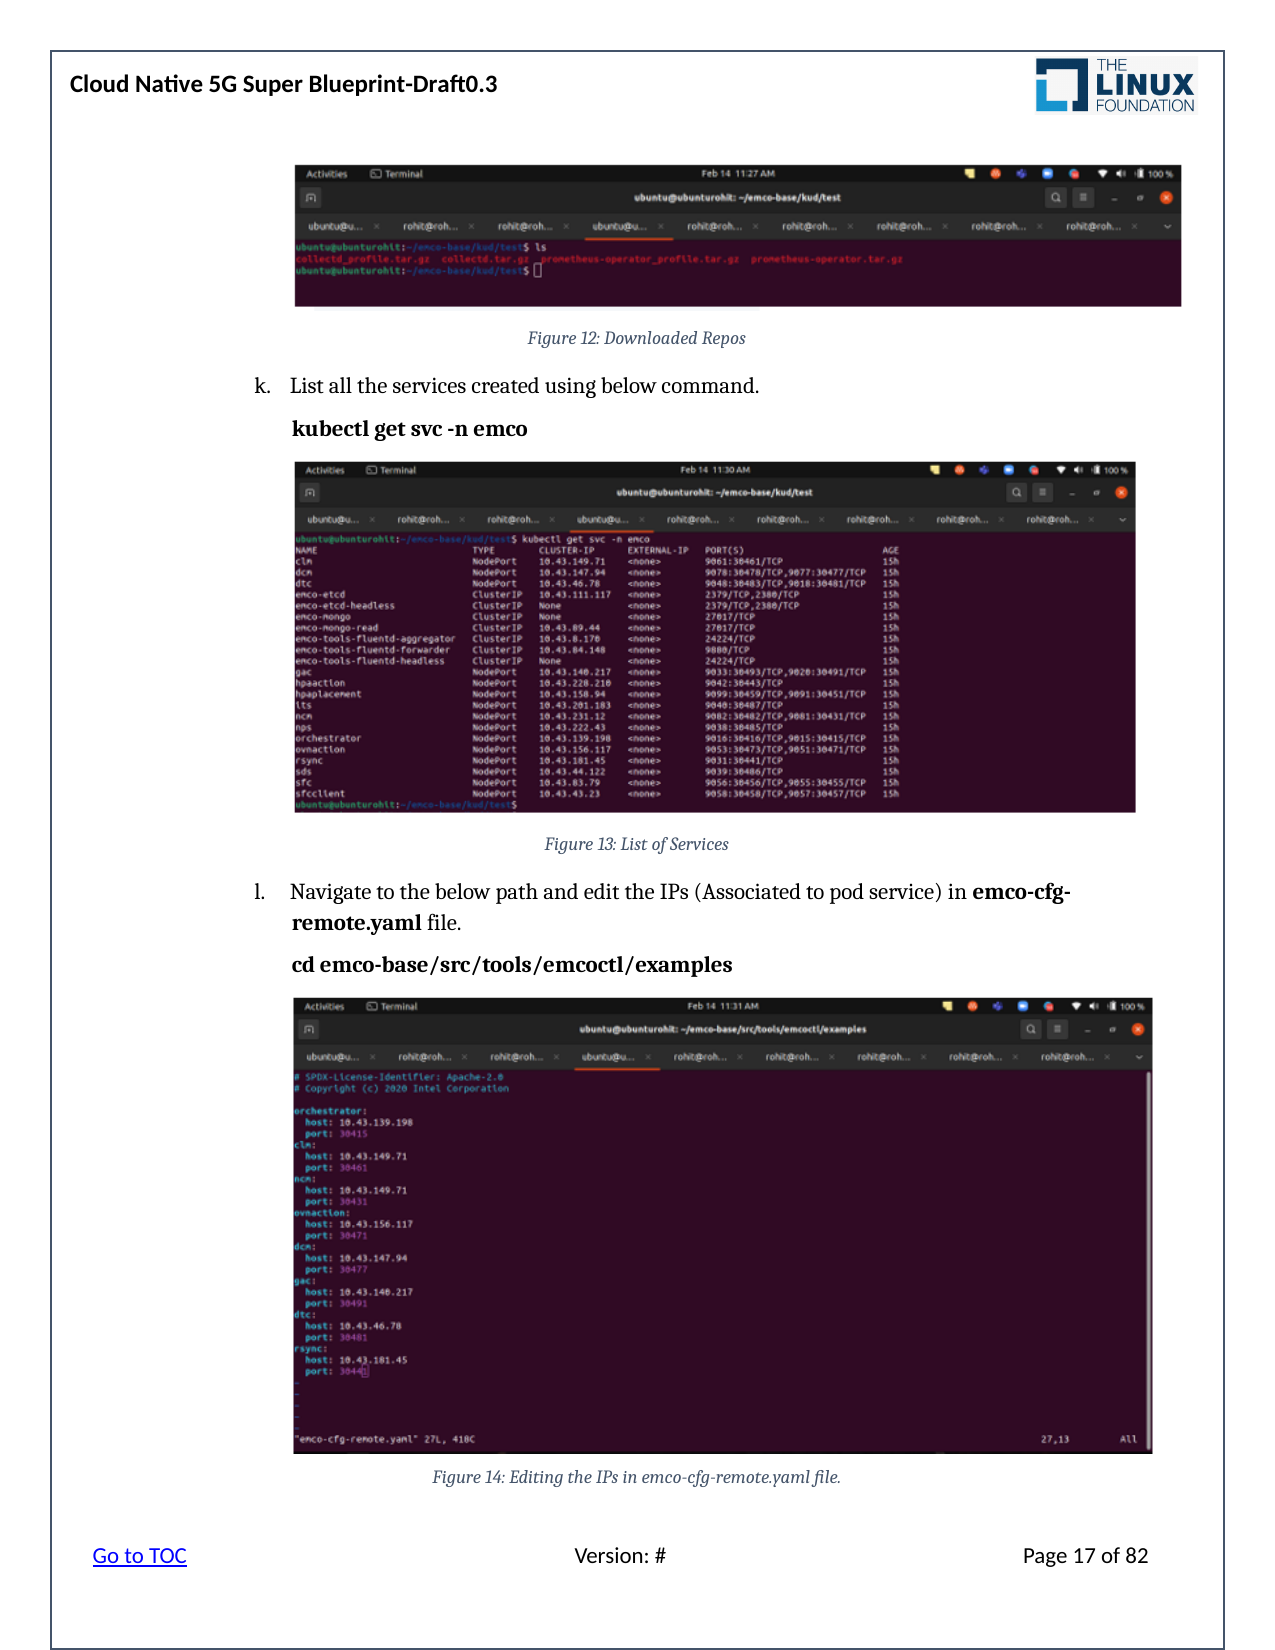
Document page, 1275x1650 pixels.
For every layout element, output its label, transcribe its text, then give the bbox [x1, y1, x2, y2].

picture [1034, 56, 1199, 115]
text Figure 13: List of Services [148, 833, 1127, 855]
picture [291, 162, 1187, 311]
list Navigate to the below path and edit the IPs (Associated to pod service) in emco-cfg-remote.yaml file. [254, 879, 1127, 936]
picture [291, 994, 1158, 1454]
list List all the services created using below command. [254, 373, 1127, 399]
text cd emco-base/src/tools/emcoctl/examples [292, 952, 1127, 978]
text Figure 12: Downloaded Repos [148, 327, 1127, 349]
text kubectl get svc -n emco [292, 416, 1127, 442]
text Figure 14: Editing the IPs in emco-cfg-remote.yaml file. [148, 1466, 1127, 1488]
picture [291, 458, 1140, 818]
